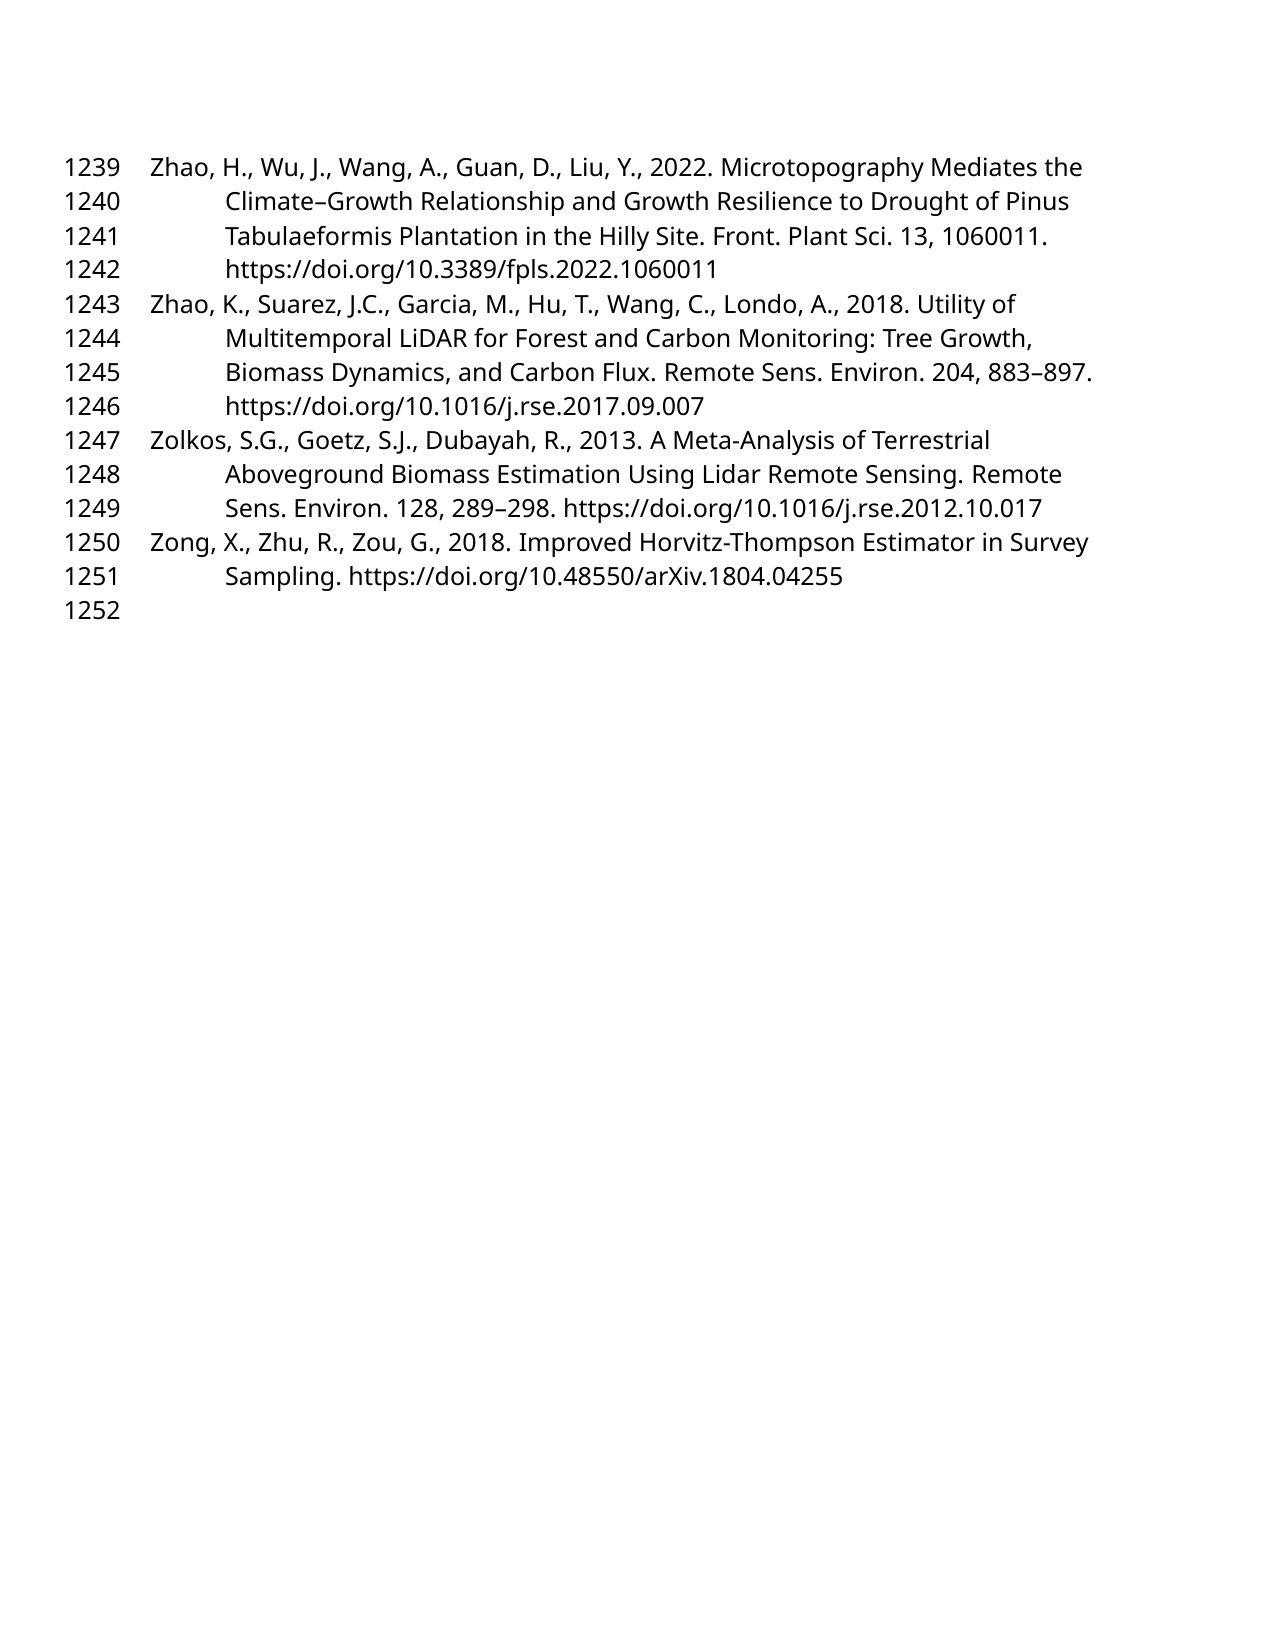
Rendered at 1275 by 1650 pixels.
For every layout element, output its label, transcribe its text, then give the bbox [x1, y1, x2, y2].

text Zhao, H., Wu, J., Wang, A., Guan, D., Liu, Y., 2022. Microtopography Mediates the Climate–Growth Relationship and Growth Resilience to Drought of Pinus Tabulaeformis Plantation in the Hilly Site. Front. Plant Sci. 13, 1060011. https://doi.org/10.3389/fpls.2022.1060011 [150, 150, 1125, 286]
text Zolkos, S.G., Goetz, S.J., Dubayah, R., 2013. A Meta-Analysis of Terrestrial Aboveground Biomass Estimation Using Lidar Remote Sensing. Remote Sens. Environ. 128, 289–298. https://doi.org/10.1016/j.rse.2012.10.017 [150, 422, 1125, 525]
text Zhao, K., Suarez, J.C., Garcia, M., Hu, T., Wang, C., Londo, A., 2018. Utility of Multitemporal LiDAR for Forest and Carbon Monitoring: Tree Growth, Biomass Dynamics, and Carbon Flux. Remote Sens. Environ. 204, 883–897. https://doi.org/10.1016/j.rse.2017.09.007 [150, 286, 1125, 422]
text Zong, X., Zhu, R., Zou, G., 2018. Improved Horvitz-Thompson Estimator in Survey Sampling. https://doi.org/10.48550/arXiv.1804.04255 [150, 525, 1125, 593]
